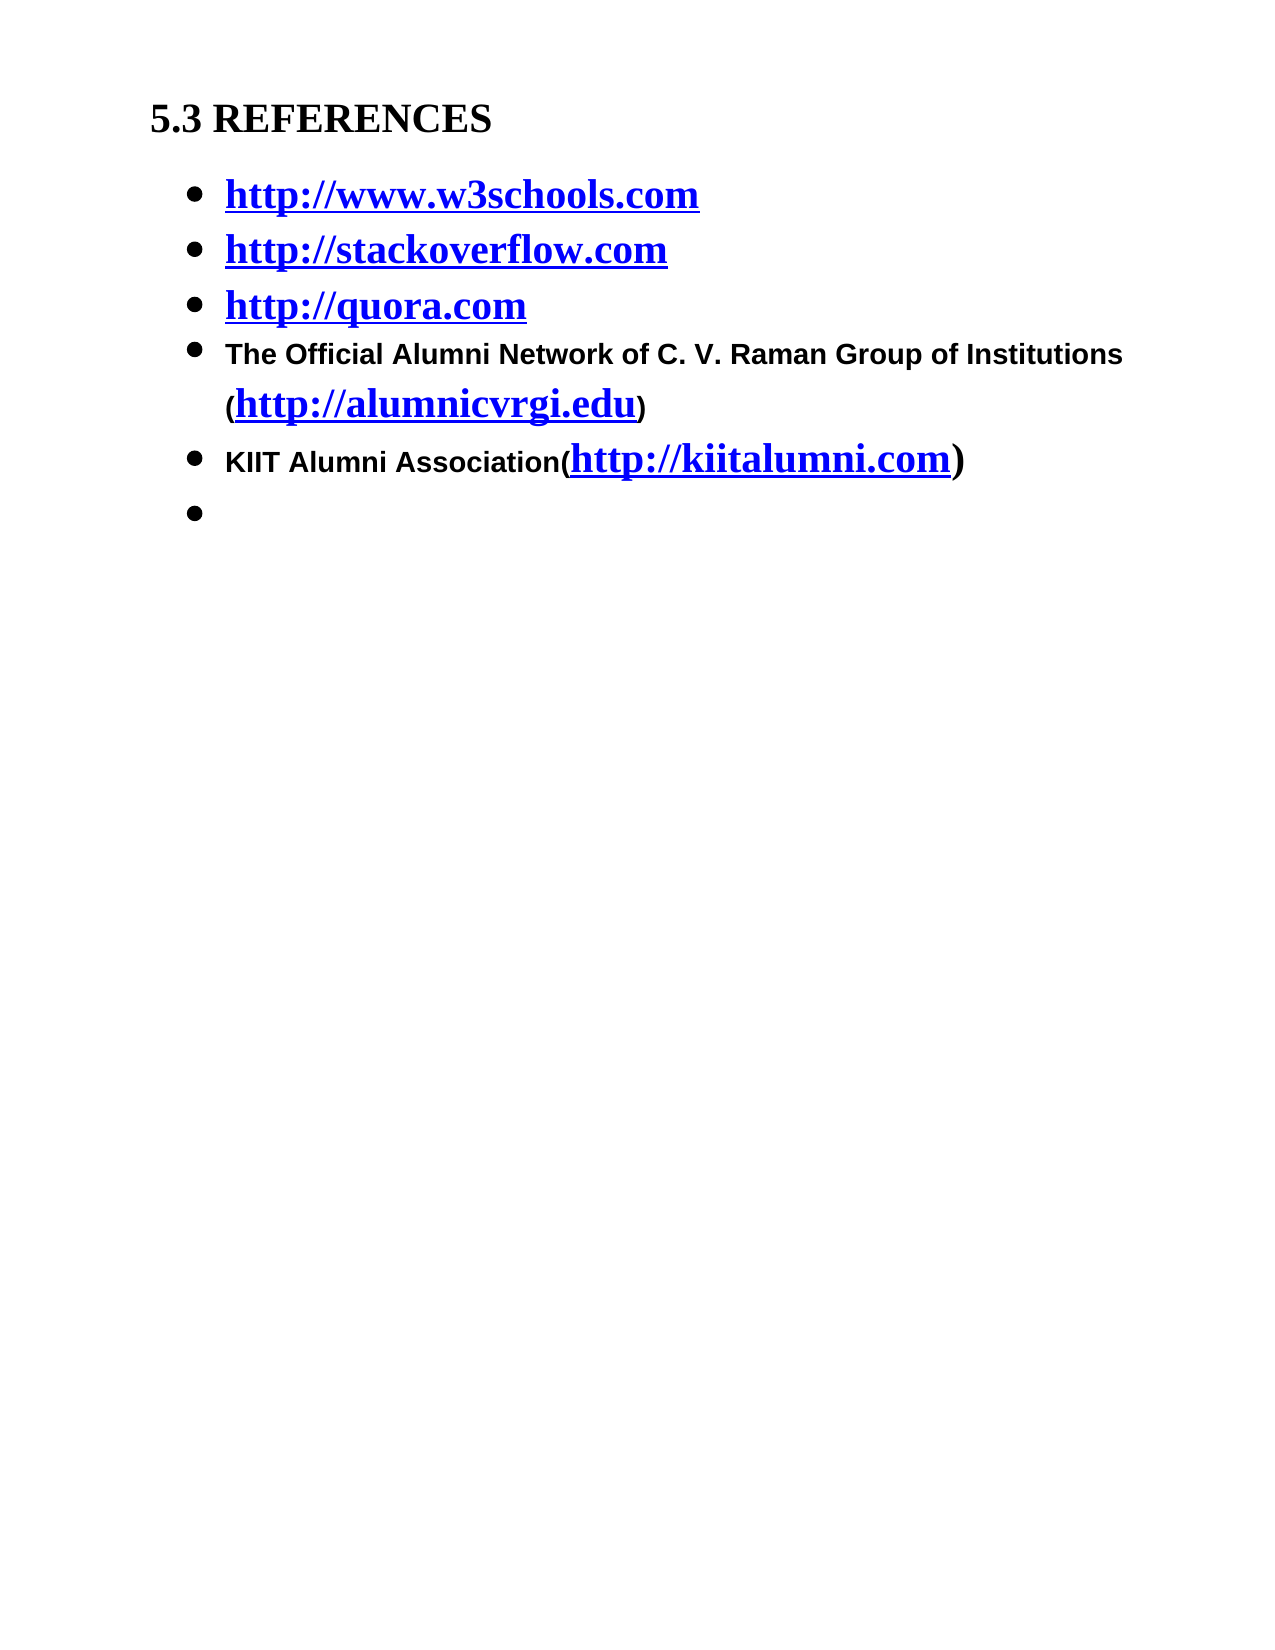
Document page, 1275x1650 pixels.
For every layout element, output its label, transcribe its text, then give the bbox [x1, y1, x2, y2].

list http://www.w3schools.com [187, 170, 1125, 218]
text 5.3 REFERENCES [150, 94, 1125, 142]
list The Official Alumni Network of C. V. Raman Group of Institutions [187, 335, 1125, 373]
list http://stackoverflow.com [187, 225, 1125, 273]
list http://quora.com [187, 280, 1125, 328]
list KIIT Alumni Association(http://kiitalumni.com) [187, 434, 1125, 482]
list (http://alumnicvrgi.edu) [225, 379, 1125, 427]
